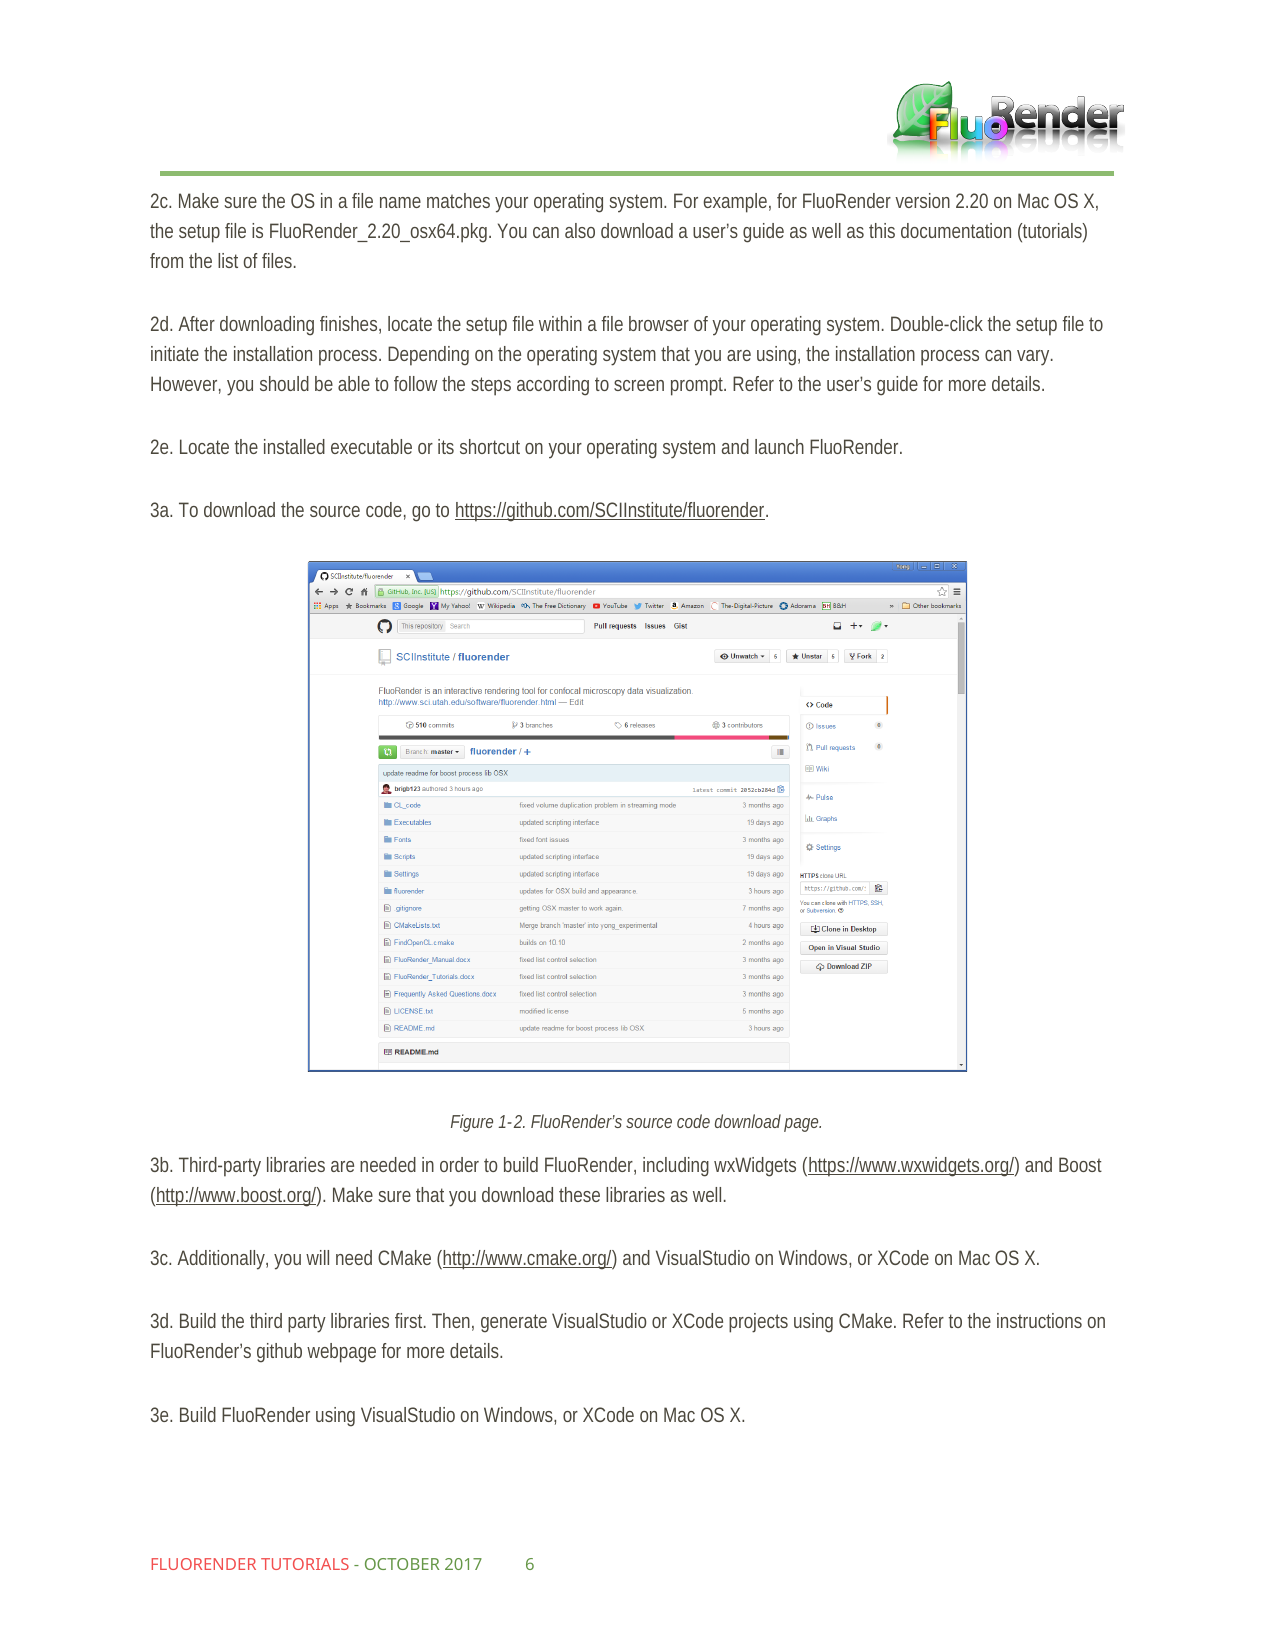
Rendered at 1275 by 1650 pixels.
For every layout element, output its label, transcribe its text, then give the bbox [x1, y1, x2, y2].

text 3b. Third-party libraries are needed in order to build FluoRender, including wxWidgets (https://www.wxwidgets.org/) and Boost (http://www.boost.org/). Make sure that you download these libraries as well. [150, 1153, 1125, 1207]
text 2e. Locate the installed executable or its shortcut on your operating system and launch FluoRender. [150, 435, 1125, 459]
text 3d. Build the third party libraries first. Then, generate VisualStudio or XCode projects using CMake. Refer to the instructions on FluoRender’s github webpage for more details. [150, 1309, 1125, 1363]
text 2d. After downloading finishes, locate the setup file within a file browser of your operating system. Double-click the setup file to initiate the installation process. Depending on the operating system that you are using, the installation process can vary. However, you should be able to follow the steps according to screen prompt. Refer to the user’s guide for more details. [150, 312, 1125, 396]
text 3c. Additionally, you will need CMake (http://www.cmake.org/) and VisualStudio on Windows, or XCode on Mac OS X. [150, 1246, 1125, 1270]
text 3a. To download the source code, go to https://github.com/SCIInstitute/fluorender. [150, 498, 1125, 522]
picture [887, 75, 1125, 165]
text 3e. Build FluoRender using VisualStudio on Windows, or XCode on Mac OS X. [150, 1403, 1125, 1427]
picture [307, 561, 968, 1072]
text 2c. Make sure the OS in a file name matches your operating system. For example, for FluoRender version 2.20 on Mac OS X, the setup file is FluoRender_2.20_osx64.pkg. You can also download a user’s guide as well as this documentation (tutorials) from the list of files. [150, 189, 1125, 273]
